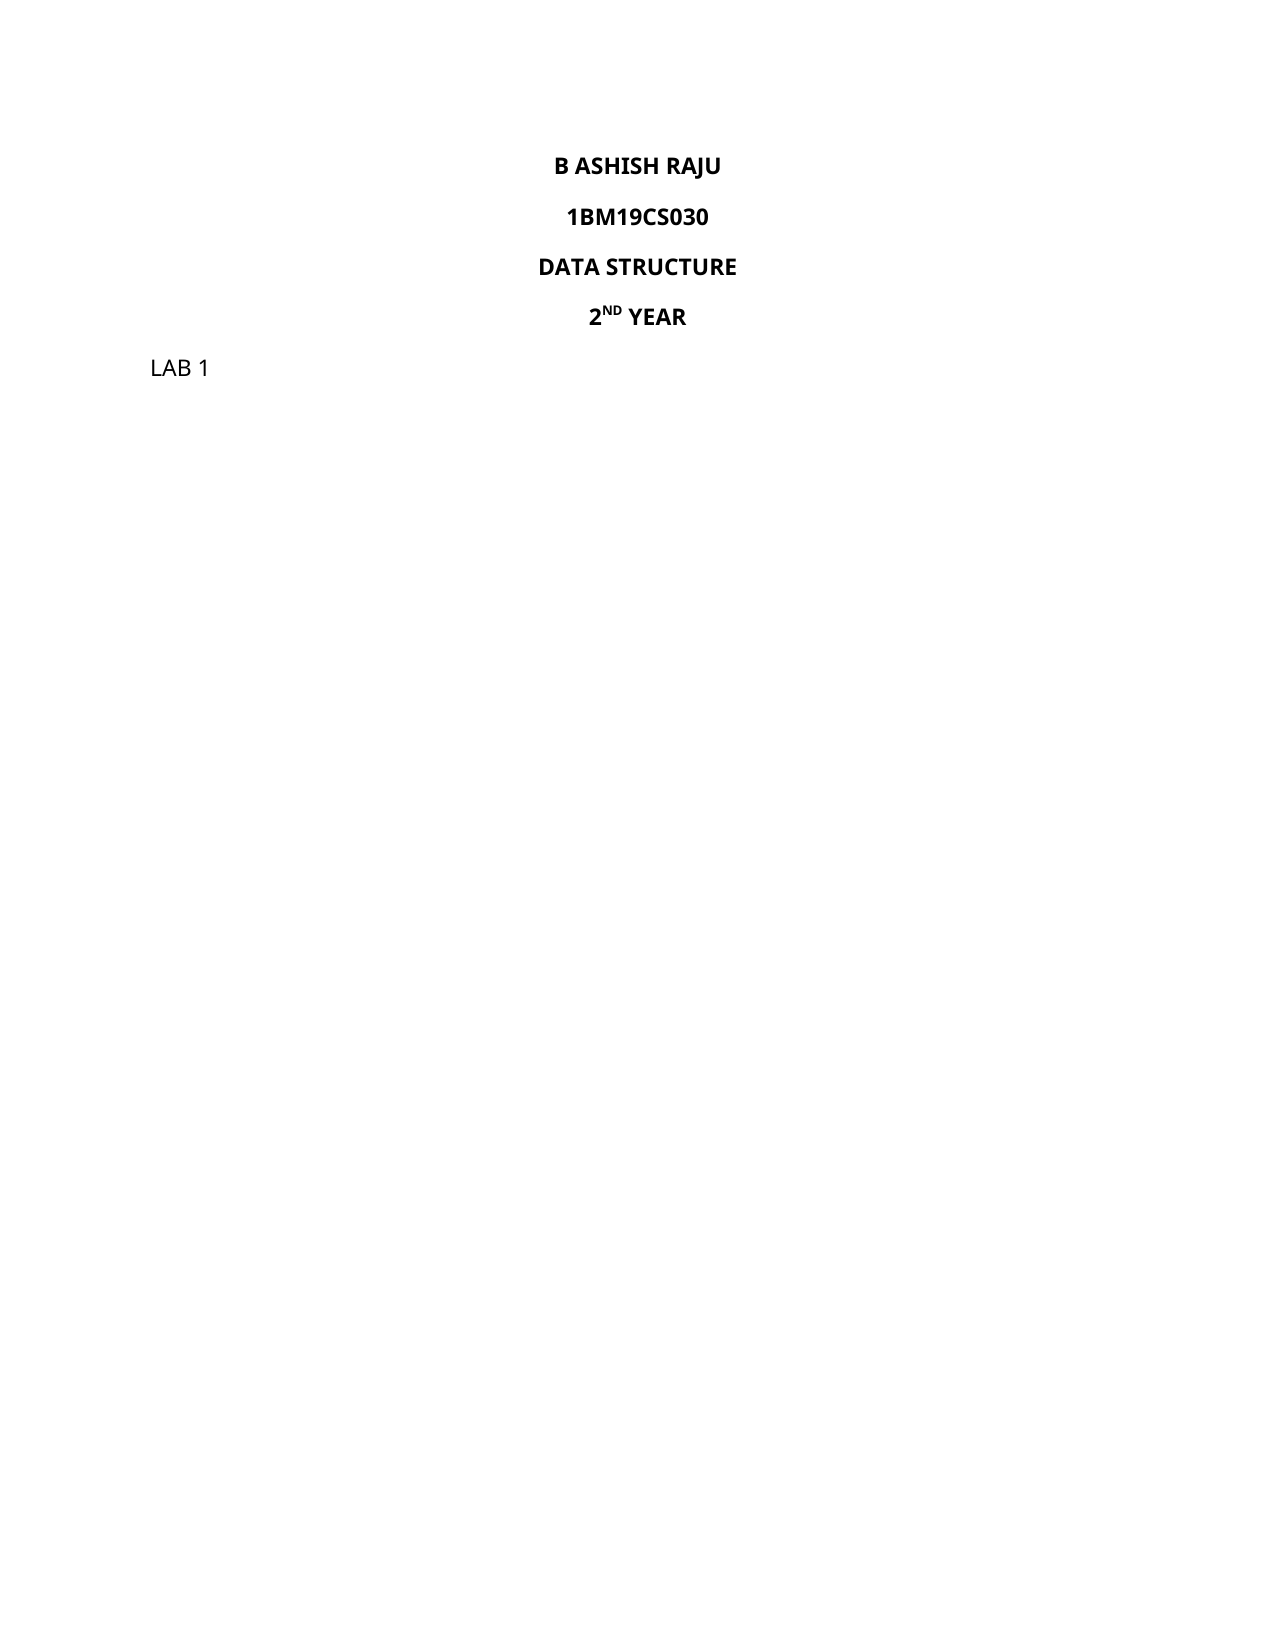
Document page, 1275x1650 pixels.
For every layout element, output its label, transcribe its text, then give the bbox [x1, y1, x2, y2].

text LAB 1 [150, 352, 1125, 383]
text 1BM19CS030 [150, 200, 1125, 232]
text B ASHISH RAJU [150, 150, 1125, 181]
text 2ND YEAR [150, 301, 1125, 332]
text DATA STRUCTURE [150, 251, 1125, 282]
